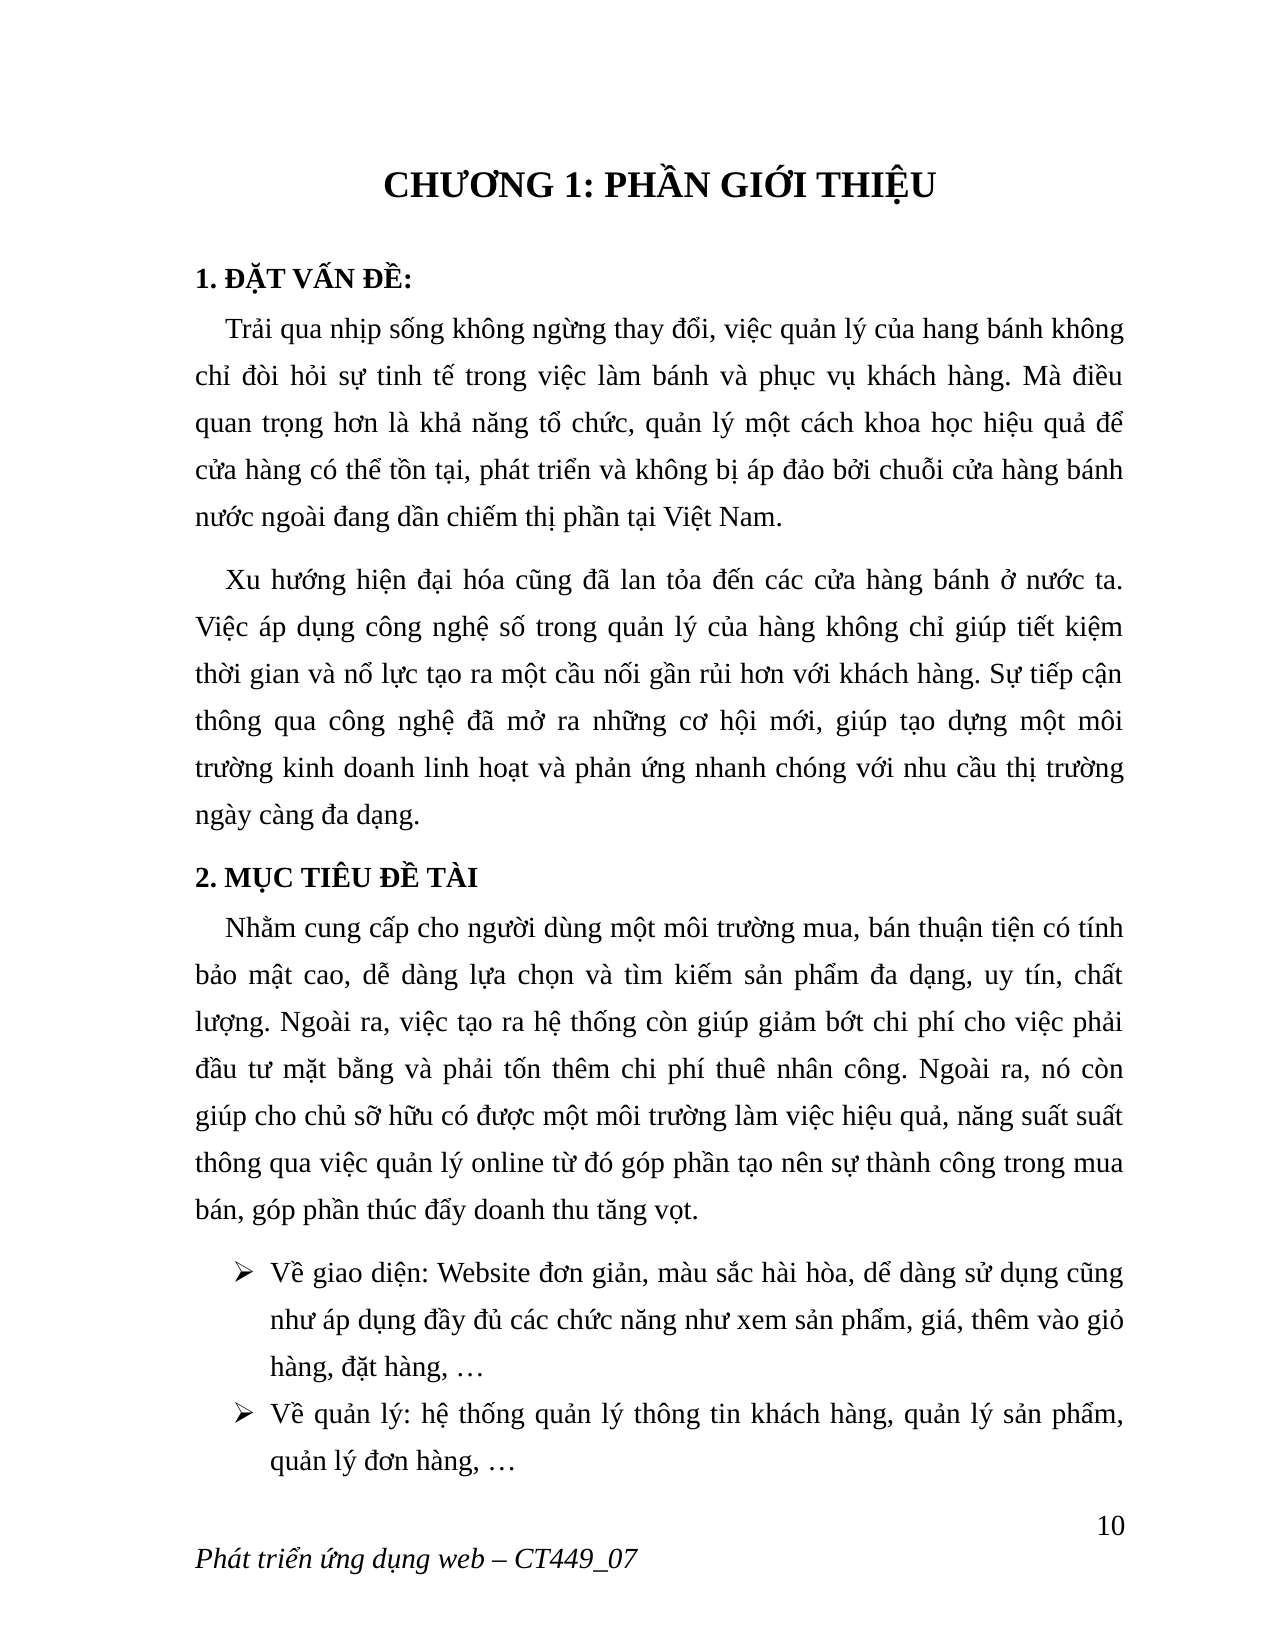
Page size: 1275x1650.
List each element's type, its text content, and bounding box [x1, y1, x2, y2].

list Về quản lý: hệ thống quản lý thông tin khách hàng, quản lý sản phẩm, quản lý đơn hàng, … [232, 1396, 1125, 1477]
list Về giao diện: Website đơn giản, màu sắc hài hòa, dể dàng sử dụng cũng như áp dụng đầy đủ các chức năng như xem sản phẩm, giá, thêm vào giỏ hàng, đặt hàng, … [232, 1255, 1125, 1383]
subtitle 2. MỤC TIÊU ĐỀ TÀI [195, 860, 1125, 894]
subtitle CHƯƠNG 1: PHẦN GIỚI THIỆU [195, 162, 1125, 206]
subtitle 1. ĐẶT VẤN ĐỀ: [195, 261, 1125, 295]
text Xu hướng hiện đại hóa cũng đã lan tỏa đến các cửa hàng bánh ở nước ta. Việc áp dụng công nghệ số trong quản lý của hàng không chỉ giúp tiết kiệm thời gian và nổ lực tạo ra một cầu nối gần rủi hơn với khách hàng. Sự tiếp cận thông qua công nghệ đã mở ra những cơ hội mới, giúp tạo dựng một môi trường kinh doanh linh hoạt và phản ứng nhanh chóng với nhu cầu thị trường ngày càng đa dạng. [195, 562, 1125, 830]
text Nhằm cung cấp cho người dùng một môi trường mua, bán thuận tiện có tính bảo mật cao, dễ dàng lựa chọn và tìm kiếm sản phẩm đa dạng, uy tín, chất lượng. Ngoài ra, việc tạo ra hệ thống còn giúp giảm bớt chi phí cho việc phải đầu tư mặt bằng và phải tốn thêm chi phí thuê nhân công. Ngoài ra, nó còn giúp cho chủ sỡ hữu có được một môi trường làm việc hiệu quả, năng suất suất thông qua việc quản lý online từ đó góp phần tạo nên sự thành công trong mua bán, góp phần thúc đẩy doanh thu tăng vọt. [195, 911, 1125, 1225]
text Trải qua nhịp sống không ngừng thay đổi, việc quản lý của hang bánh không chỉ đòi hỏi sự tinh tế trong việc làm bánh và phục vụ khách hàng. Mà điều quan trọng hơn là khả năng tổ chức, quản lý một cách khoa học hiệu quả để cửa hàng có thể tồn tại, phát triển và không bị áp đảo bởi chuỗi cửa hàng bánh nước ngoài đang dần chiếm thị phần tại Việt Nam. [195, 311, 1125, 532]
